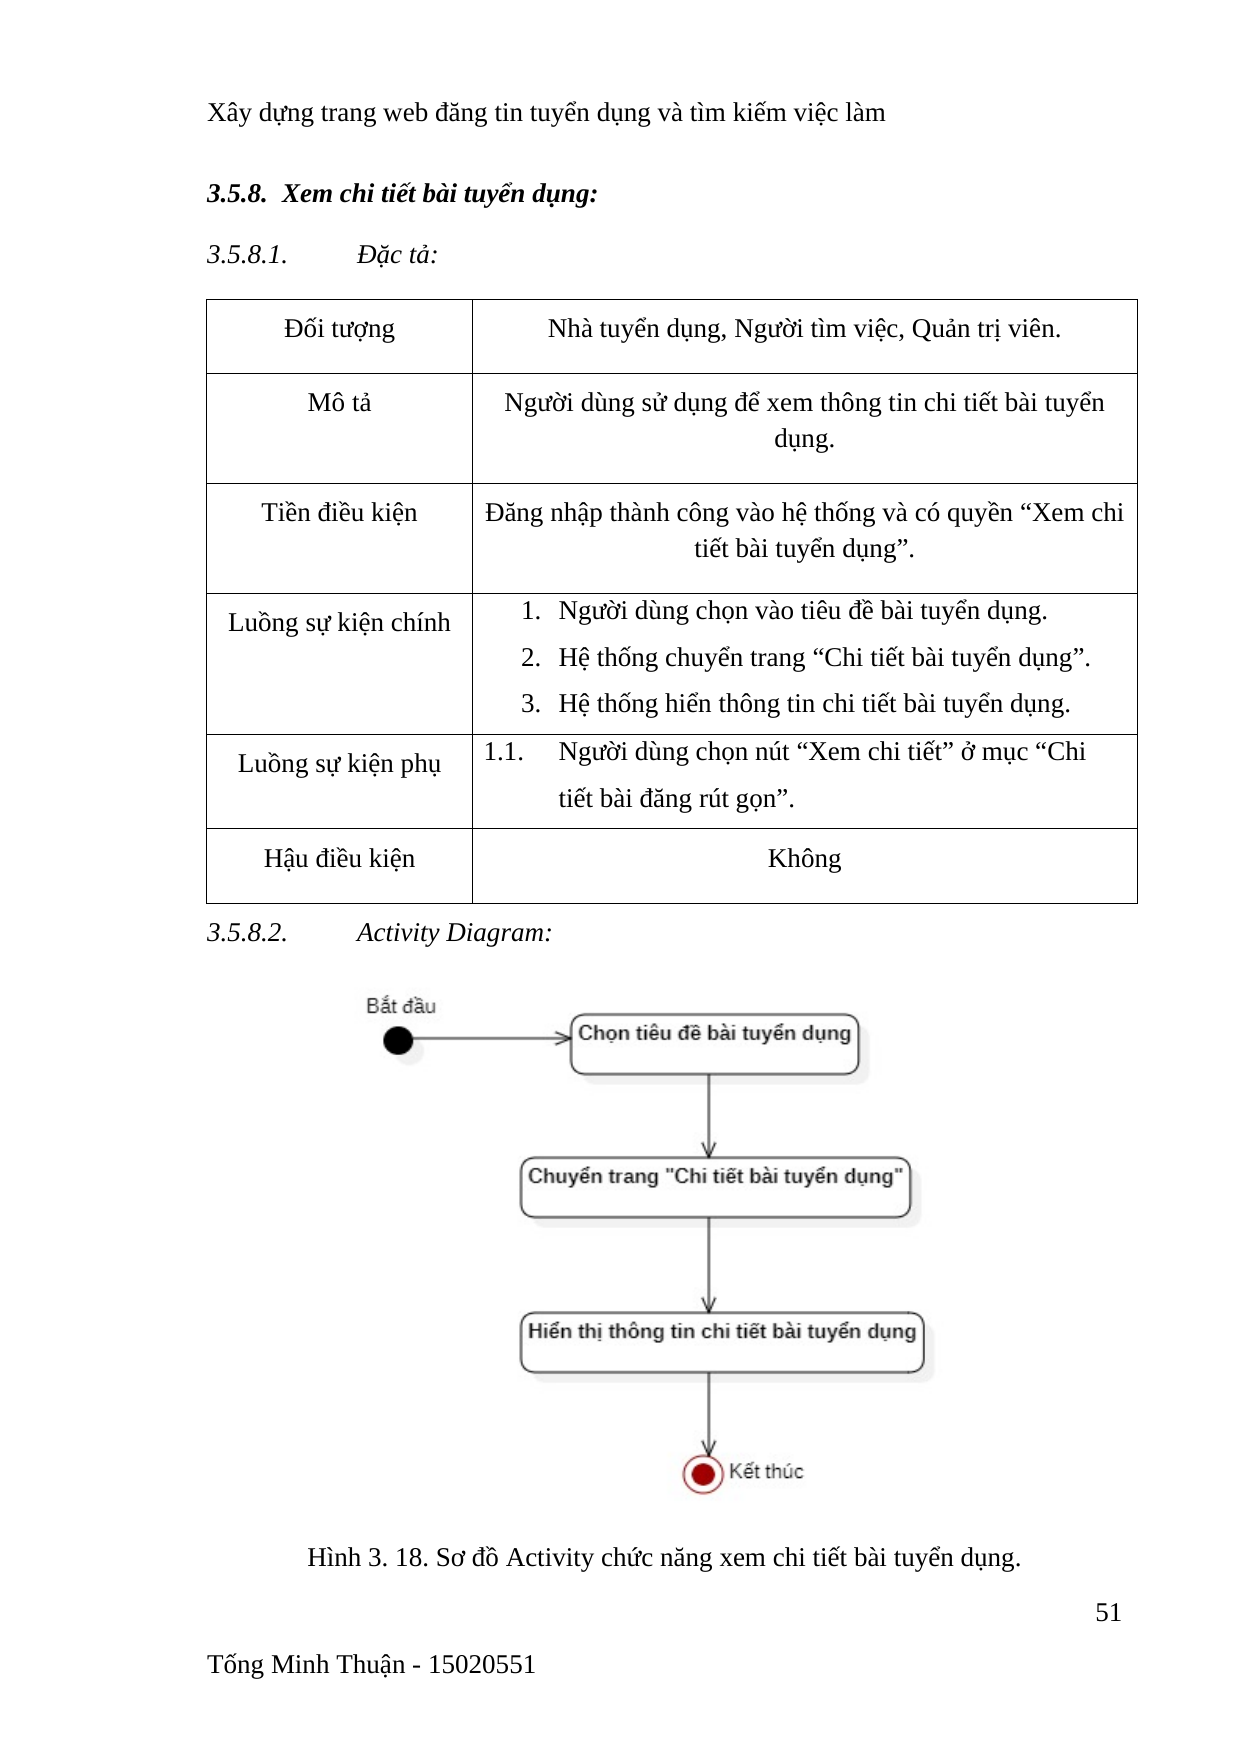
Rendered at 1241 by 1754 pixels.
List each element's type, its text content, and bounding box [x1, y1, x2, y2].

picture [343, 976, 986, 1512]
table_header Nhà tuyển dụng, Người tìm việc, Quản trị viên. [473, 300, 1137, 373]
table_header Đối tượng [207, 300, 472, 373]
table_cell Mô tả [207, 374, 472, 483]
table_cell Người dùng chọn vào tiêu đề bài tuyển dụng. Hệ thống chuyển trang “Chi tiết bài tuyển dụng”. Hệ thống hiển thông tin chi tiết bài tuyển dụng. [473, 594, 1137, 734]
text Activity Diagram: [207, 916, 1122, 947]
table_cell Không [473, 829, 1137, 903]
table_cell Luồng sự kiện chính [207, 594, 472, 734]
table_cell Luồng sự kiện phụ [207, 735, 472, 828]
text Đặc tả: [207, 238, 1122, 269]
table_cell Người dùng sử dụng để xem thông tin chi tiết bài tuyển dụng. [473, 374, 1137, 483]
table_cell Đăng nhập thành công vào hệ thống và có quyền “Xem chi tiết bài tuyển dụng”. [473, 484, 1137, 593]
text Xem chi tiết bài tuyển dụng: [207, 177, 1122, 208]
table_cell Hậu điều kiện [207, 829, 472, 903]
table_cell Tiền điều kiện [207, 484, 472, 593]
table_cell Người dùng chọn nút “Xem chi tiết” ở mục “Chi tiết bài đăng rút gọn”. [473, 735, 1137, 828]
